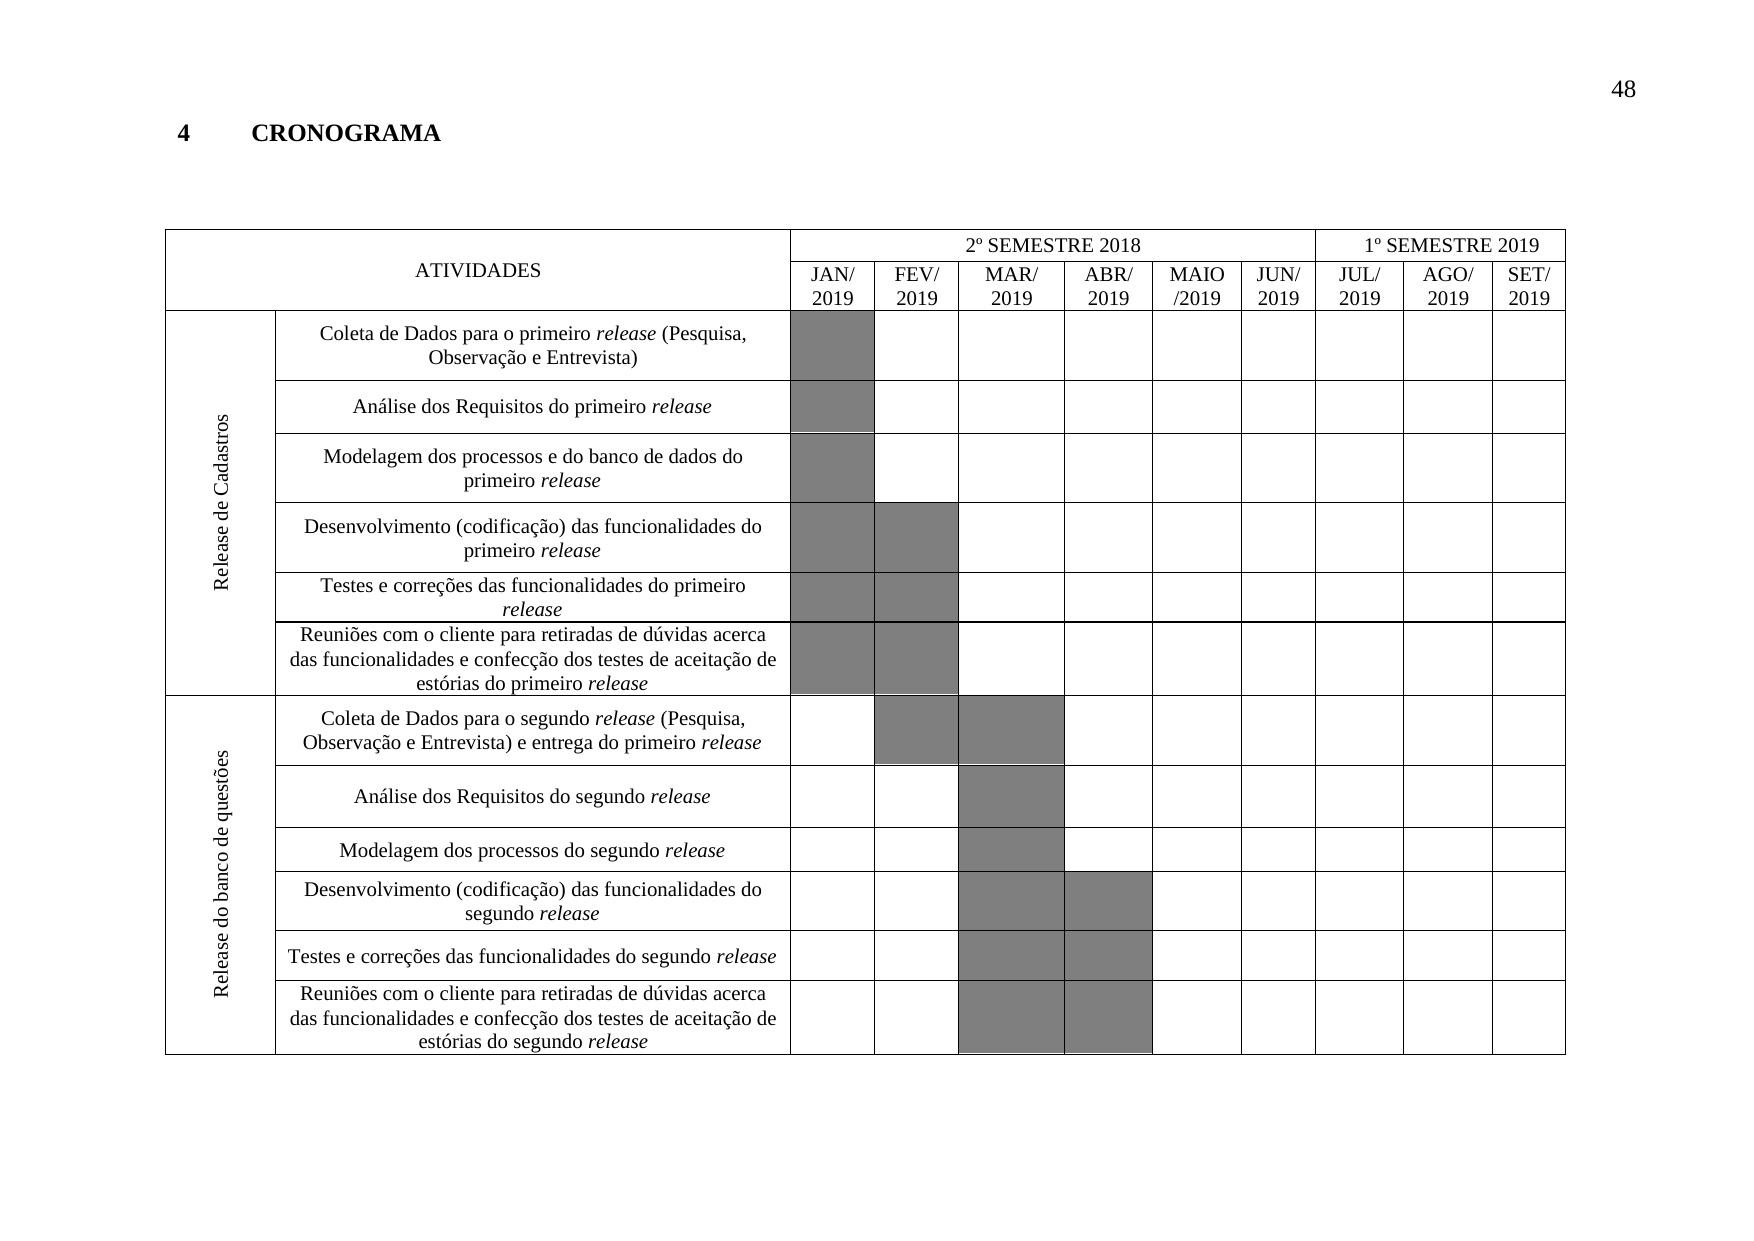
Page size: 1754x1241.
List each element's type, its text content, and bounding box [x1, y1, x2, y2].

table_cell Modelagem dos processos e do banco de dados do primeiro release [276, 434, 790, 502]
table_cell [1153, 931, 1241, 980]
table_cell [959, 828, 1064, 871]
table_cell [1493, 573, 1565, 621]
table_cell [1153, 981, 1241, 1053]
table_cell [1493, 696, 1565, 764]
table_cell [1242, 434, 1315, 502]
table_cell [1065, 872, 1152, 930]
table_cell [1242, 766, 1315, 827]
table_cell [1493, 311, 1565, 380]
table_cell [1065, 981, 1152, 1053]
table_cell [1316, 623, 1403, 694]
table_cell [959, 381, 1064, 432]
table_cell [1316, 828, 1403, 871]
table_cell Reuniões com o cliente para retiradas de dúvidas acerca das funcionalidades e confecção dos testes de aceitação de estórias do segundo release [276, 981, 790, 1053]
table_cell [791, 931, 874, 980]
table_cell Release do banco de questões [166, 696, 275, 1053]
table_cell SET/ 2019 [1493, 262, 1565, 310]
table_cell FEV/ 2019 [875, 262, 958, 310]
table_cell [1316, 311, 1403, 380]
table_cell [1316, 503, 1403, 572]
table_cell Release de Cadastros [166, 311, 275, 694]
table_cell Coleta de Dados para o primeiro release (Pesquisa, Observação e Entrevista) [276, 311, 790, 380]
table_cell [1404, 766, 1492, 827]
table_cell [1242, 696, 1315, 764]
table_cell [959, 981, 1064, 1053]
table_cell [1153, 503, 1241, 572]
table_cell [1153, 828, 1241, 871]
table_cell Testes e correções das funcionalidades do segundo release [276, 931, 790, 980]
table_cell [1316, 573, 1403, 621]
table_cell [1493, 381, 1565, 432]
table_cell [1404, 981, 1492, 1053]
subtitle Cronograma [177, 118, 1636, 147]
table_cell [1404, 623, 1492, 694]
table_cell [791, 828, 874, 871]
table_cell [959, 503, 1064, 572]
table_cell [1153, 573, 1241, 621]
table_cell JAN/ 2019 [791, 262, 874, 310]
table_cell Reuniões com o cliente para retiradas de dúvidas acerca das funcionalidades e confecção dos testes de aceitação de estórias do primeiro release [276, 623, 790, 694]
table_cell [1493, 503, 1565, 572]
table_cell [1316, 381, 1403, 432]
table_cell ABR/ 2019 [1065, 262, 1152, 310]
table_cell MAR/ 2019 [959, 262, 1064, 310]
table_cell [875, 872, 958, 930]
table_cell Testes e correções das funcionalidades do primeiro release [276, 573, 790, 621]
table_cell [959, 434, 1064, 502]
table_cell Análise dos Requisitos do primeiro release [276, 381, 790, 432]
table_cell [875, 981, 958, 1053]
table_cell [959, 931, 1064, 980]
table_cell [1065, 766, 1152, 827]
table_cell [1404, 872, 1492, 930]
table_cell [1065, 573, 1152, 621]
table_cell [875, 828, 958, 871]
table_cell [1316, 434, 1403, 502]
table_cell [1065, 311, 1152, 380]
table_cell Modelagem dos processos do segundo release [276, 828, 790, 871]
table_cell [791, 573, 874, 621]
table_cell [1493, 828, 1565, 871]
table_cell [791, 766, 874, 827]
table_cell [1404, 381, 1492, 432]
table_cell [791, 623, 874, 694]
table_cell [1316, 872, 1403, 930]
table_cell [875, 573, 958, 621]
table_cell [1404, 311, 1492, 380]
table_cell [1242, 981, 1315, 1053]
table_cell [875, 434, 958, 502]
table_cell [1316, 931, 1403, 980]
table_cell [1153, 872, 1241, 930]
table_cell [875, 623, 958, 694]
table_cell [791, 696, 874, 764]
table_cell Coleta de Dados para o segundo release (Pesquisa, Observação e Entrevista) e entrega do primeiro release [276, 696, 790, 764]
table_cell [1153, 434, 1241, 502]
table_cell Desenvolvimento (codificação) das funcionalidades do primeiro release [276, 503, 790, 572]
table_cell [1242, 623, 1315, 694]
table_cell [1316, 766, 1403, 827]
table_cell [1493, 931, 1565, 980]
table_cell [1493, 766, 1565, 827]
table_cell [1493, 434, 1565, 502]
table_cell [959, 573, 1064, 621]
table_cell [1153, 623, 1241, 694]
table_cell [1065, 696, 1152, 764]
table_cell [1242, 573, 1315, 621]
table_cell [1404, 434, 1492, 502]
table_cell JUN/ 2019 [1242, 262, 1315, 310]
table_cell [875, 381, 958, 432]
table_cell [1065, 381, 1152, 432]
table_cell [1065, 623, 1152, 694]
table_header 1º SEMESTRE 2019 [1316, 230, 1565, 261]
table_cell [1153, 766, 1241, 827]
table_cell [959, 623, 1064, 694]
table_cell [1404, 573, 1492, 621]
table_cell [1404, 828, 1492, 871]
table_cell [1153, 381, 1241, 432]
table_cell [791, 311, 874, 380]
table_cell [791, 981, 874, 1053]
table_cell [791, 872, 874, 930]
table_cell [1242, 931, 1315, 980]
table_cell [1493, 981, 1565, 1053]
table_cell [1065, 931, 1152, 980]
table_cell [875, 311, 958, 380]
table_cell [1065, 434, 1152, 502]
table_cell [1153, 311, 1241, 380]
table_cell [959, 766, 1064, 827]
table_header ATIVIDADES [166, 230, 790, 310]
table_cell Desenvolvimento (codificação) das funcionalidades do segundo release [276, 872, 790, 930]
table_cell [1316, 696, 1403, 764]
table_cell [791, 503, 874, 572]
table_cell [875, 931, 958, 980]
table_cell [1242, 311, 1315, 380]
table_cell [1242, 381, 1315, 432]
table_cell [1316, 981, 1403, 1053]
table_cell [791, 434, 874, 502]
table_cell [875, 696, 958, 764]
table_cell [1065, 503, 1152, 572]
table_cell [1153, 696, 1241, 764]
table_header 2º SEMESTRE 2018 [791, 230, 1315, 261]
table_cell MAIO /2019 [1153, 262, 1241, 310]
table_cell [1493, 623, 1565, 694]
table_cell [875, 503, 958, 572]
table_cell [959, 311, 1064, 380]
table_cell [1493, 872, 1565, 930]
table_cell Análise dos Requisitos do segundo release [276, 766, 790, 827]
table_cell [1242, 828, 1315, 871]
table_cell [1242, 872, 1315, 930]
table_cell [1404, 931, 1492, 980]
table_cell [875, 766, 958, 827]
table_cell [791, 381, 874, 432]
table_cell AGO/ 2019 [1404, 262, 1492, 310]
table_cell [1404, 696, 1492, 764]
table_cell [959, 872, 1064, 930]
table_cell [1242, 503, 1315, 572]
table_cell [959, 696, 1064, 764]
table_cell [1404, 503, 1492, 572]
table_cell JUL/ 2019 [1316, 262, 1403, 310]
table_cell [1065, 828, 1152, 871]
